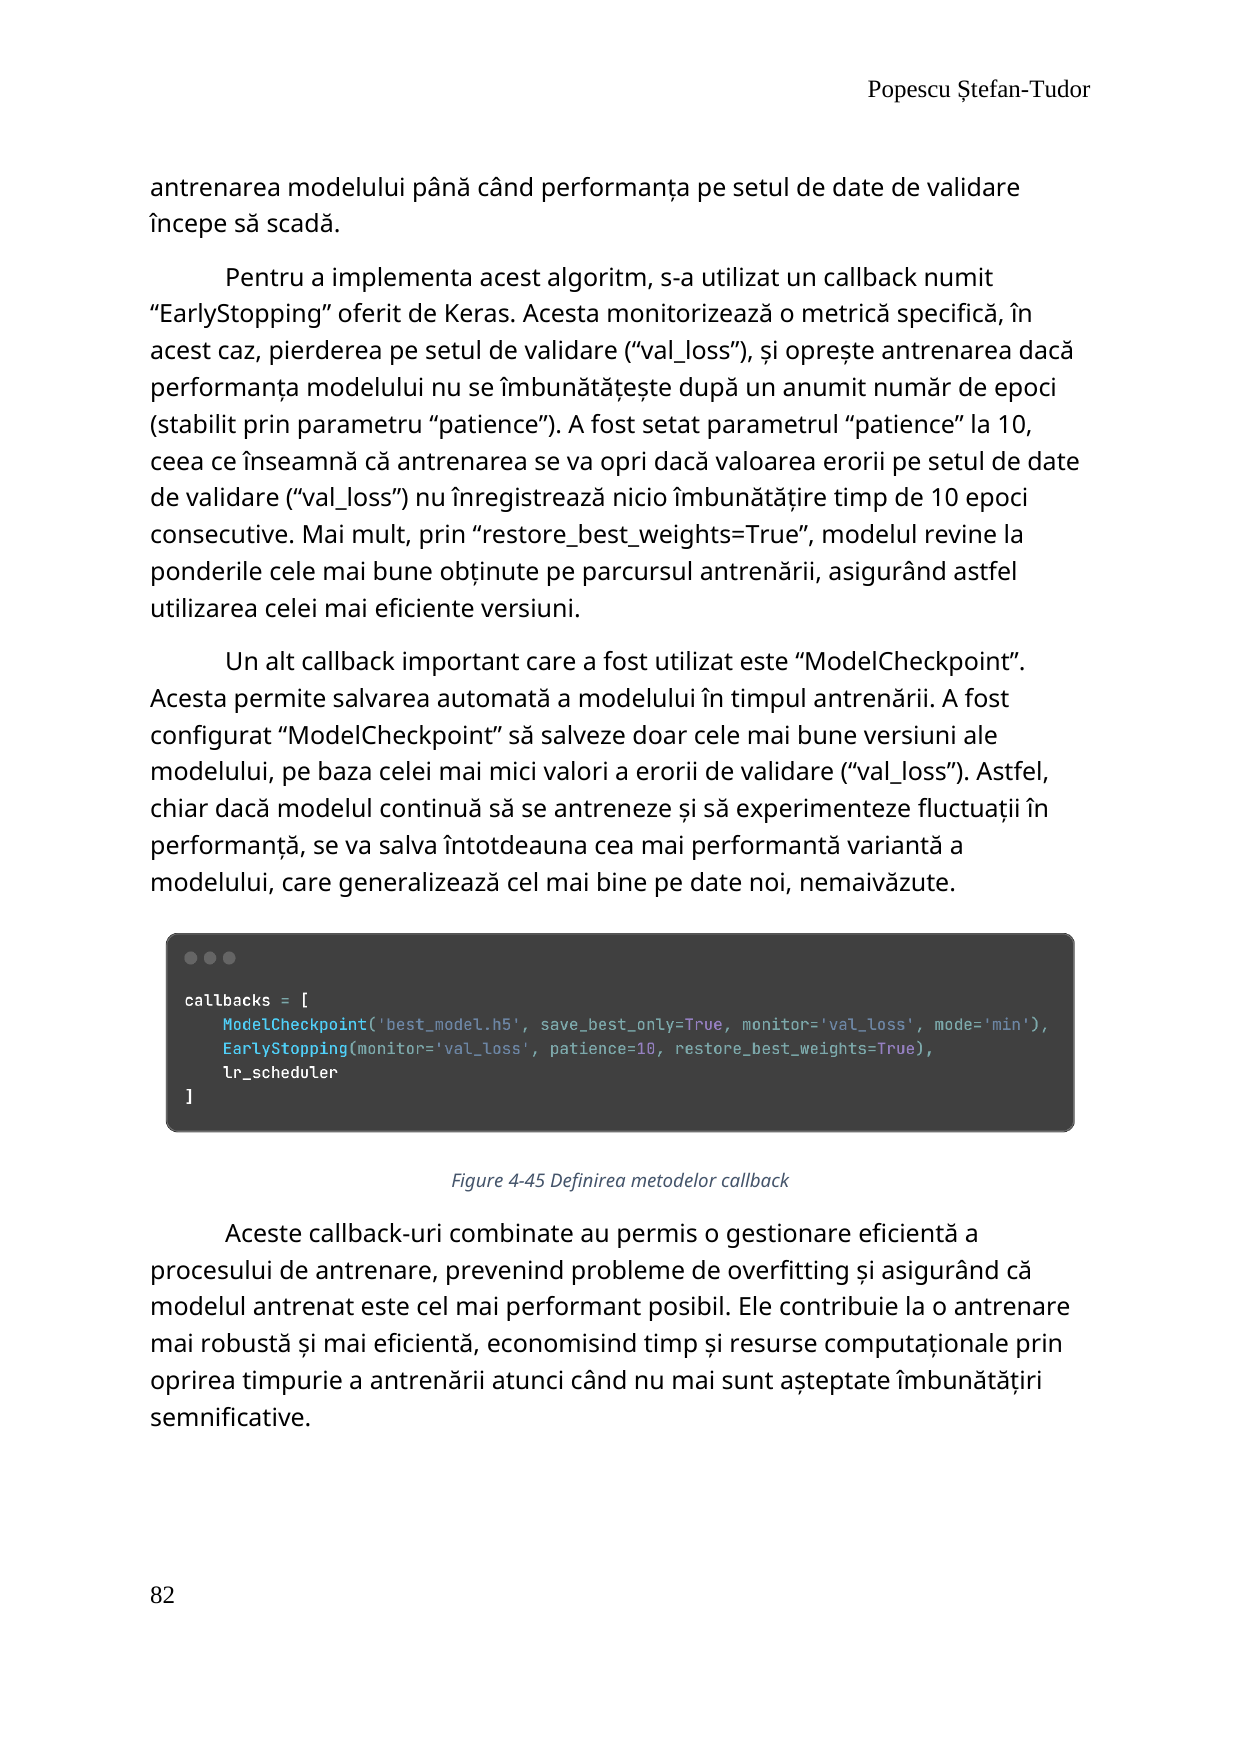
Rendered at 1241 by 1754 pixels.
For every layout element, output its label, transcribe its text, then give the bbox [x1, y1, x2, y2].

picture [151, 917, 1090, 1148]
text Un alt callback important care a fost utilizat este “ModelCheckpoint”. Acesta permite salvarea automată a modelului în timpul antrenării. A fost configurat “ModelCheckpoint” să salveze doar cele mai bune versiuni ale modelului, pe baza celei mai mici valori a erorii de validare (“val_loss”). Astfel, chiar dacă modelul continuă să se antreneze și să experimenteze fluctuații în performanță, se va salva întotdeauna cea mai performantă variantă a modelului, care generalizează cel mai bine pe date noi, nemaivăzute. [150, 644, 1090, 898]
text Aceste callback-uri combinate au permis o gestionare eficientă a procesului de antrenare, prevenind probleme de overfitting și asigurând că modelul antrenat este cel mai performant posibil. Ele contribuie la o antrenare mai robustă și mai eficientă, economisind timp și resurse computaționale prin oprirea timpurie a antrenării atunci când nu mai sunt așteptate îmbunătățiri semnificative. [150, 1216, 1090, 1433]
text Pentru a implementa acest algoritm, s-a utilizat un callback numit “EarlyStopping” oferit de Keras. Acesta monitorizează o metrică specifică, în acest caz, pierderea pe setul de validare (“val_loss”), și oprește antrenarea dacă performanța modelului nu se îmbunătățește după un anumit număr de epoci (stabilit prin parametru “patience”). A fost setat parametrul “patience” la 10, ceea ce înseamnă că antrenarea se va opri dacă valoarea erorii pe setul de date de validare (“val_loss”) nu înregistrează nicio îmbunătățire timp de 10 epoci consecutive. Mai mult, prin “restore_best_weights=True”, modelul revine la ponderile cele mai bune obținute pe parcursul antrenării, asigurând astfel utilizarea celei mai eficiente versiuni. [150, 259, 1090, 624]
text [150, 169, 1090, 240]
